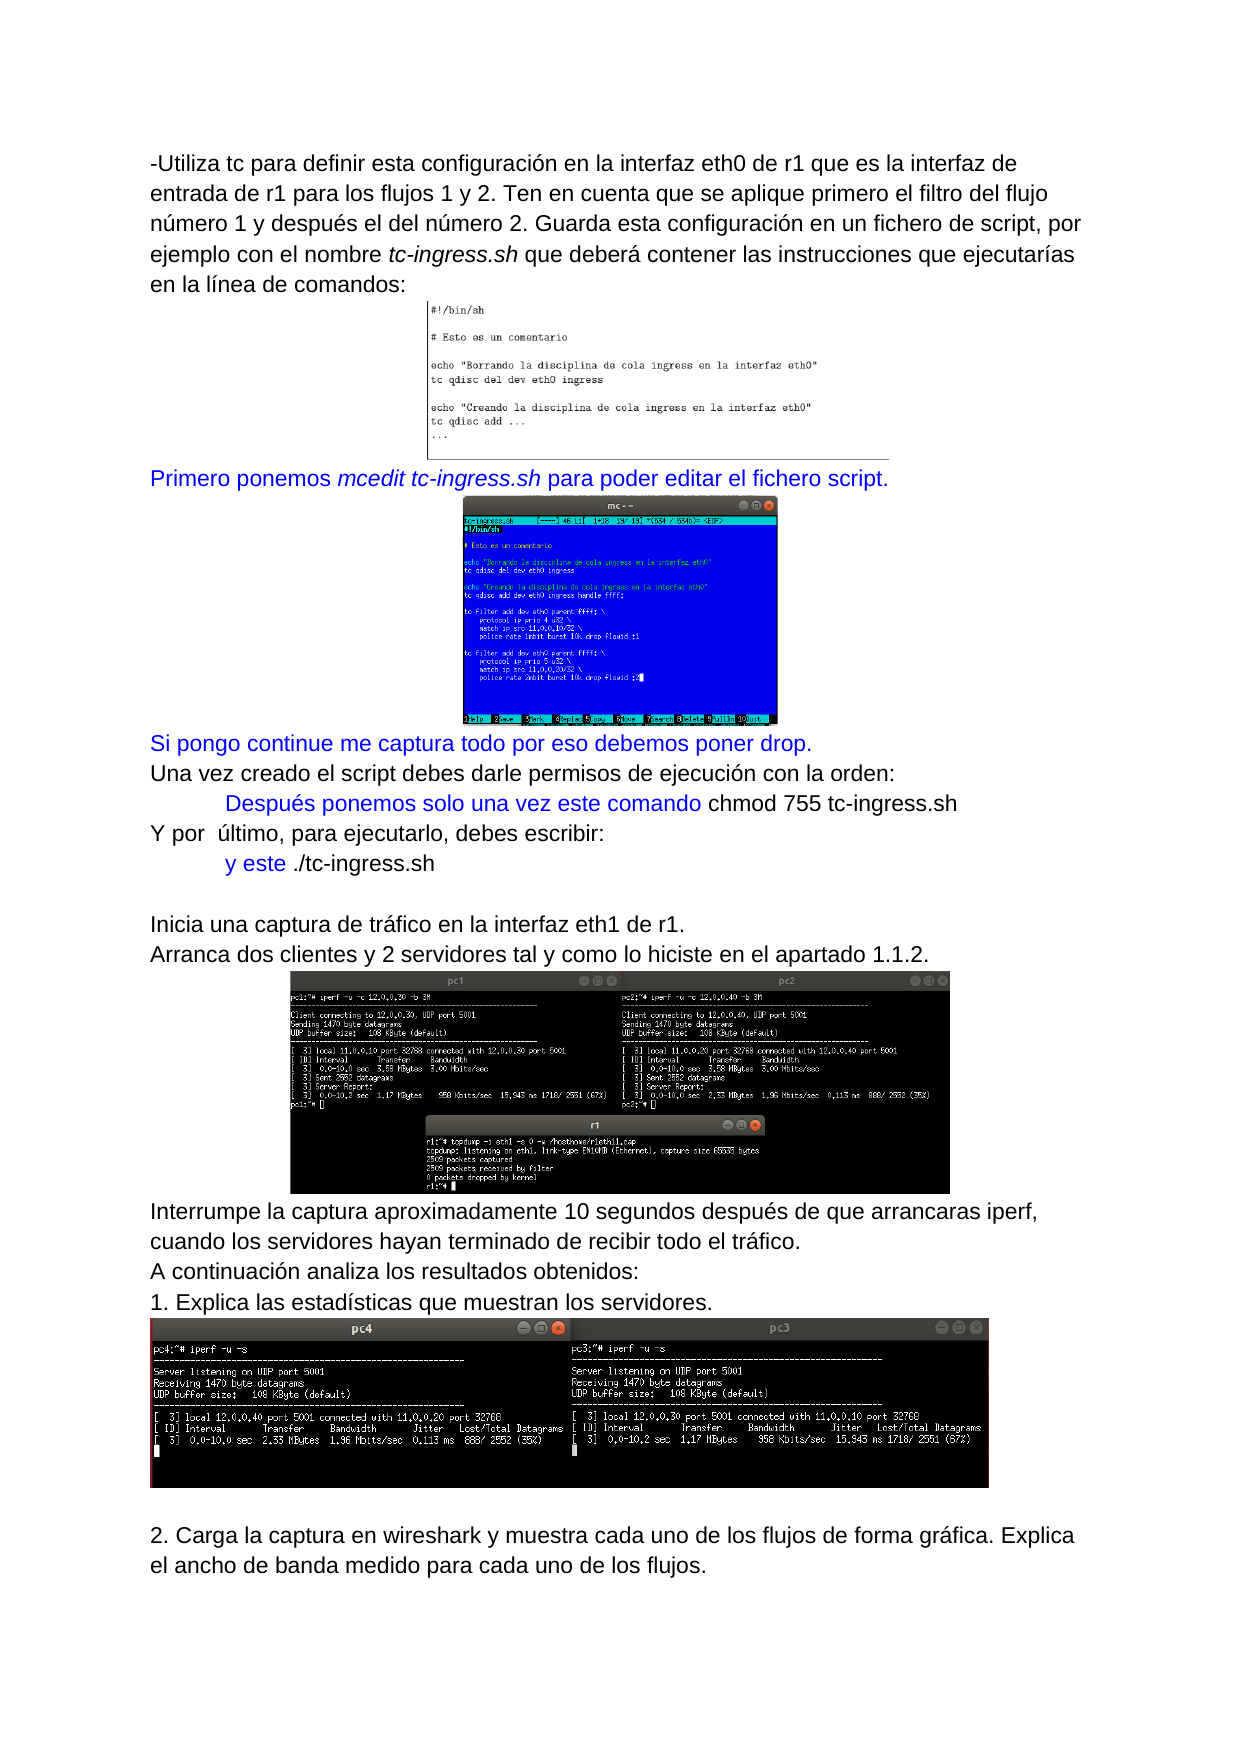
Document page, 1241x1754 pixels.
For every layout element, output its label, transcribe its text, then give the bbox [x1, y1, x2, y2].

text 1. Explica las estadísticas que muestran los servidores. [150, 1288, 1090, 1315]
text Si pongo continue me captura todo por eso debemos poner drop. [150, 729, 1090, 756]
text 2. Carga la captura en wireshark y muestra cada uno de los flujos de forma gráfica. Explica el ancho de banda medido para cada uno de los flujos. [150, 1522, 1090, 1578]
picture [290, 971, 950, 1194]
text Arranca dos clientes y 2 servidores tal y como lo hiciste en el apartado 1.1.2. [150, 941, 1090, 967]
picture [426, 301, 889, 462]
text -Utiliza tc para definir esta configuración en la interfaz eth0 de r1 que es la interfaz de entrada de r1 para los flujos 1 y 2. Ten en cuenta que se aplique primero el filtro del flujo número 1 y después el del número 2. Guarda esta configuración en un fichero de script, por ejemplo con el nombre tc-ingress.sh que deberá contener las instrucciones que ejecutarías en la línea de comandos: [150, 150, 1090, 297]
picture [150, 1318, 989, 1488]
text Y por último, para ejecutarlo, debes escribir: [150, 820, 1090, 847]
text y este ./tc-ingress.sh [150, 850, 1090, 877]
picture [462, 495, 778, 726]
text Después ponemos solo una vez este comando chmod 755 tc-ingress.sh [150, 790, 1090, 816]
text Una vez creado el script debes darle permisos de ejecución con la orden: [150, 760, 1090, 786]
text Primero ponemos mcedit tc-ingress.sh para poder editar el fichero script. [150, 465, 1090, 492]
text Inicia una captura de tráfico en la interfaz eth1 de r1. [150, 911, 1090, 937]
text Interrumpe la captura aproximadamente 10 segundos después de que arrancaras iperf, cuando los servidores hayan terminado de recibir todo el tráfico. [150, 1198, 1090, 1254]
text A continuación analiza los resultados obtenidos: [150, 1258, 1090, 1284]
